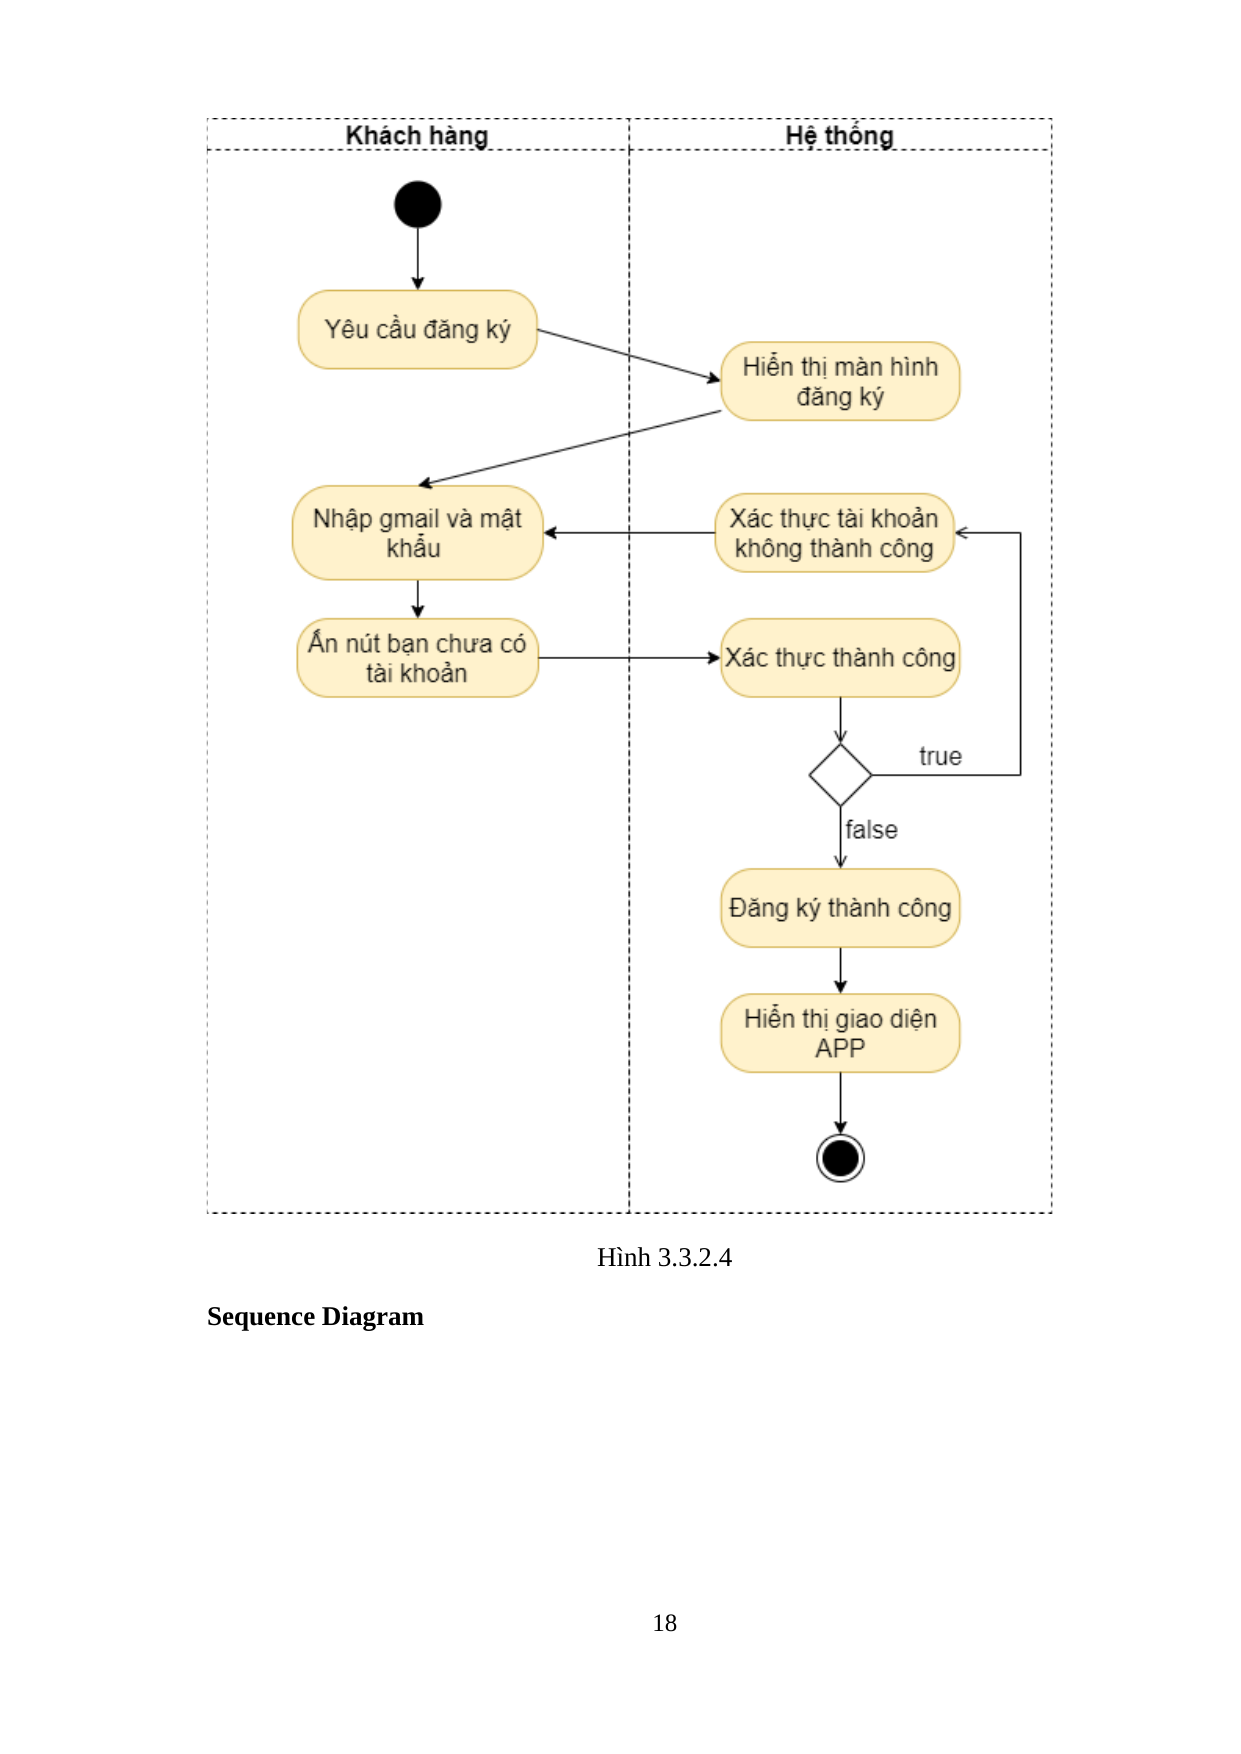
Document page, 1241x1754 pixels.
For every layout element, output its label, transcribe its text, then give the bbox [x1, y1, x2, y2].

text Hình 3.3.2.4 [207, 1241, 1122, 1272]
text Sequence Diagram [207, 1300, 1122, 1331]
picture [206, 118, 1053, 1214]
